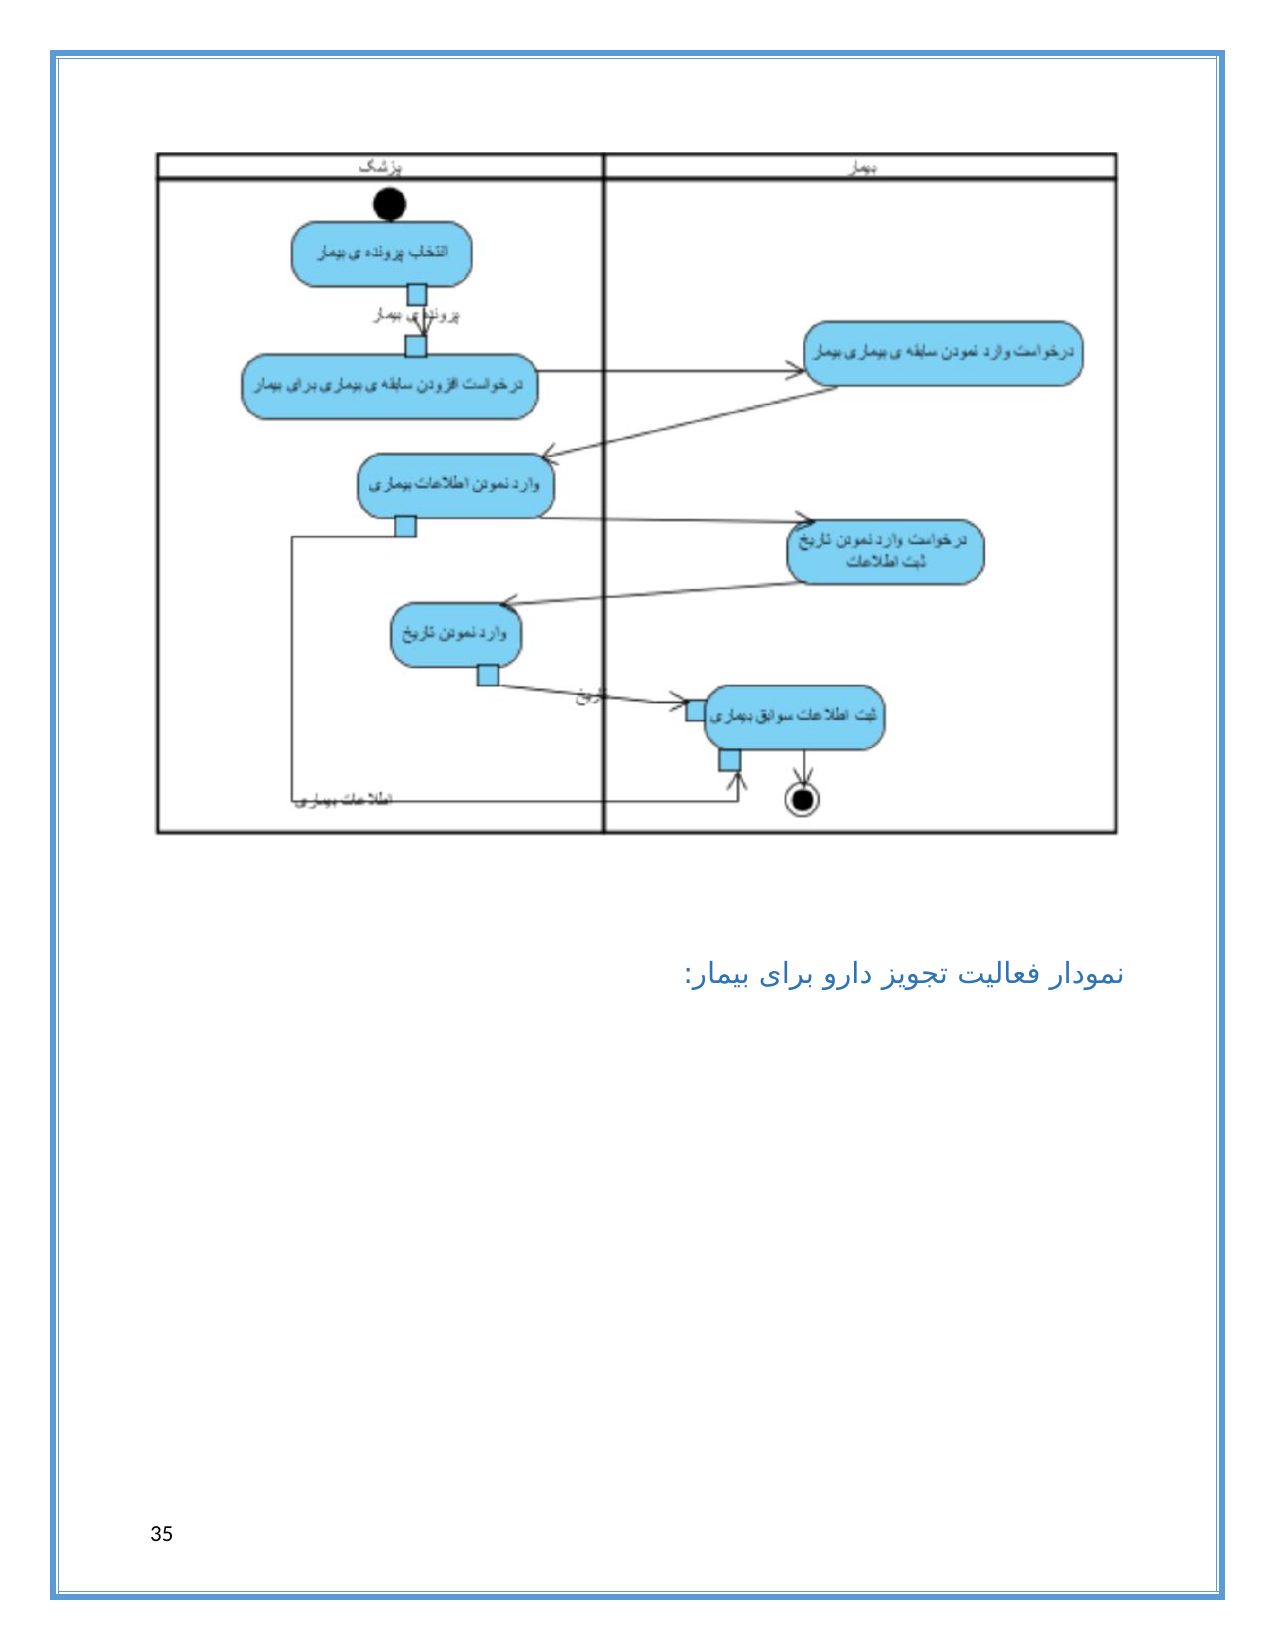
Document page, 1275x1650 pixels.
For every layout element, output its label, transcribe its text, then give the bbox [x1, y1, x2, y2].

picture [151, 150, 1125, 844]
subtitle نمودار فعالیت تجویز دارو برای بیمار: [150, 956, 1125, 990]
